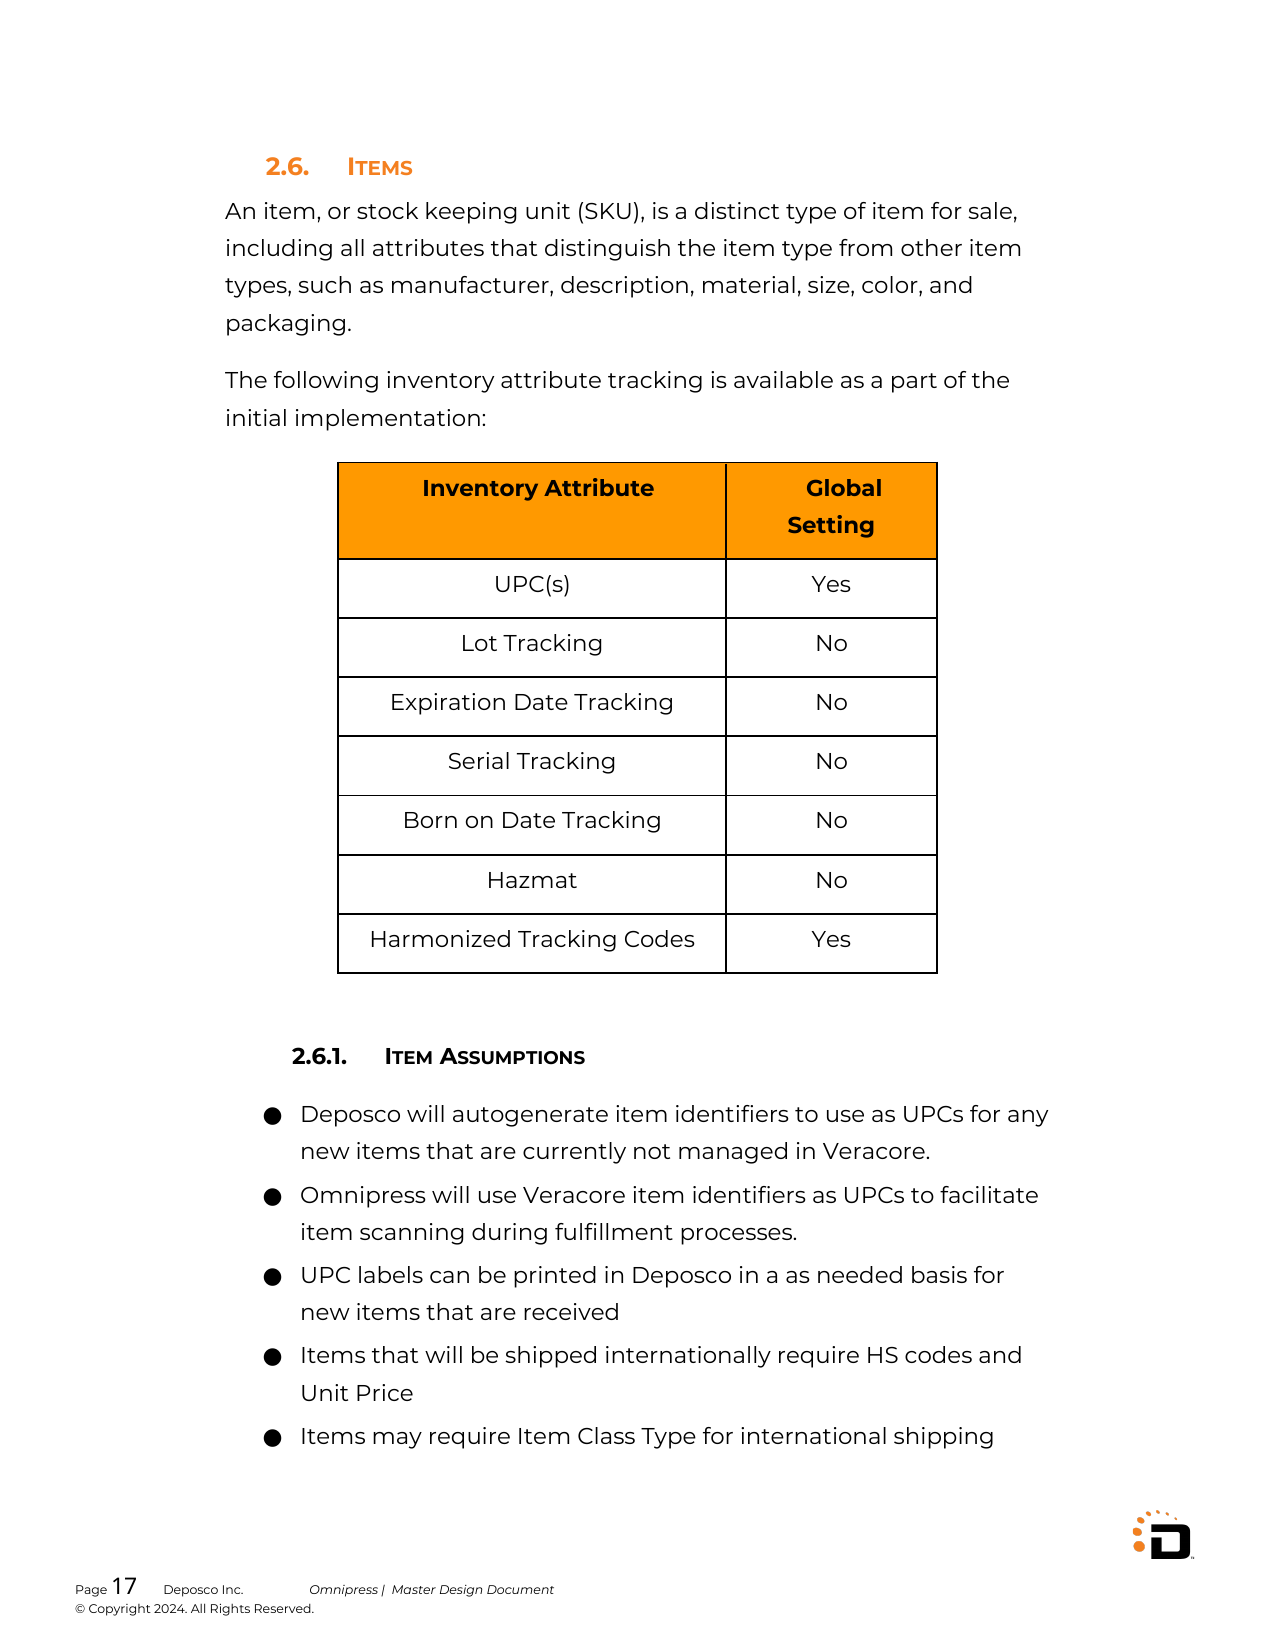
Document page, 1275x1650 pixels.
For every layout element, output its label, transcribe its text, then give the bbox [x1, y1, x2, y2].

table_cell Yes [727, 560, 936, 617]
table_cell No [727, 856, 936, 913]
text An item, or stock keeping unit (SKU), is a distinct type of item for sale, including all attributes that distinguish the item type from other item types, such as manufacturer, description, material, size, color, and packaging. [225, 197, 1050, 337]
table_cell No [727, 678, 936, 735]
table_cell Born on Date Tracking [339, 796, 725, 854]
table_cell Harmonized Tracking Codes [339, 915, 725, 972]
table_cell Yes [727, 915, 936, 972]
list Items may require Item Class Type for international shipping [262, 1422, 1050, 1450]
table_header Global Setting [727, 463, 936, 558]
table_cell No [727, 737, 936, 794]
subtitle Item Assumptions [347, 1042, 1050, 1070]
table_cell Lot Tracking [339, 619, 725, 676]
table_header Inventory Attribute [339, 463, 726, 558]
table_cell Expiration Date Tracking [339, 678, 725, 735]
table_cell Serial Tracking [339, 737, 725, 794]
table_cell No [727, 619, 936, 676]
subtitle Items [309, 151, 1050, 181]
table_cell No [727, 796, 936, 854]
list UPC labels can be printed in Deposco in a as needed basis for new items that are received [262, 1261, 1050, 1326]
picture [1132, 1510, 1195, 1559]
table_cell Hazmat [339, 856, 725, 913]
list Items that will be shipped internationally require HS codes and Unit Price [262, 1342, 1050, 1407]
list Omnipress will use Veracore item identifiers as UPCs to facilitate item scanning during fulfillment processes. [262, 1181, 1050, 1246]
table_cell UPC(s) [339, 560, 725, 617]
list Deposco will autogenerate item identifiers to use as UPCs for any new items that are currently not managed in Veracore. [262, 1100, 1050, 1165]
text The following inventory attribute tracking is available as a part of the initial implementation: [225, 367, 1050, 432]
